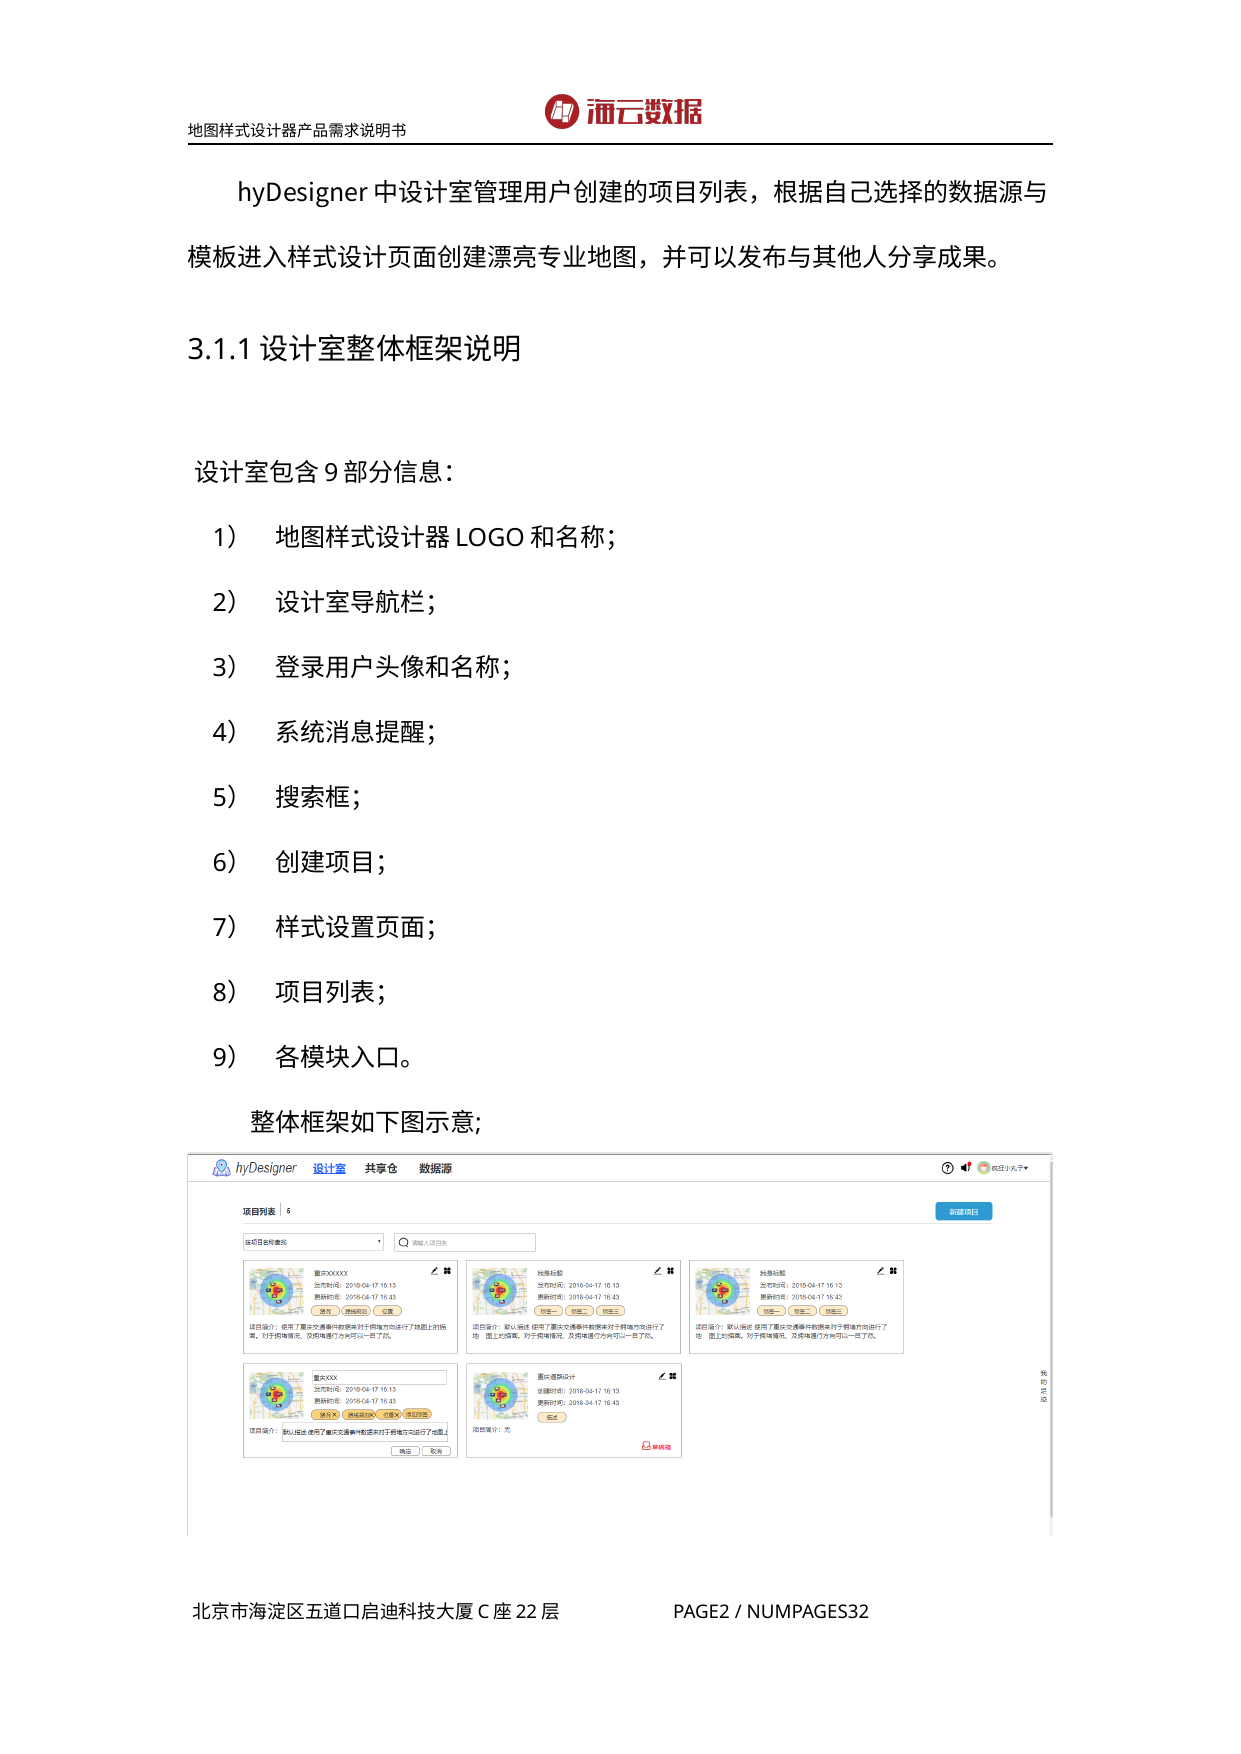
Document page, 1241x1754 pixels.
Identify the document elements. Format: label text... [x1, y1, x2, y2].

list 项目列表； [212, 958, 1053, 1023]
subtitle 3.1.1设计室整体框架说明 [187, 315, 1053, 380]
list 各模块入口。 [212, 1023, 1053, 1088]
list 设计室导航栏； [212, 568, 1053, 633]
list 登录用户头像和名称； [212, 633, 1053, 698]
text hyDesigner中设计室管理用户创建的项目列表，根据自己选择的数据源与模板进入样式设计页面创建漂亮专业地图，并可以发布与其他人分享成果。 [187, 158, 1053, 288]
list 整体框架如下图示意; [250, 1088, 1053, 1152]
list 系统消息提醒； [212, 698, 1053, 763]
picture [536, 88, 713, 137]
picture [187, 1152, 1053, 1536]
list 地图样式设计器LOGO和名称； [212, 503, 1053, 568]
list 搜索框； [212, 763, 1053, 828]
text 设计室包含9部分信息： [187, 438, 1053, 503]
list 创建项目； [212, 828, 1053, 893]
list 样式设置页面； [212, 893, 1053, 958]
